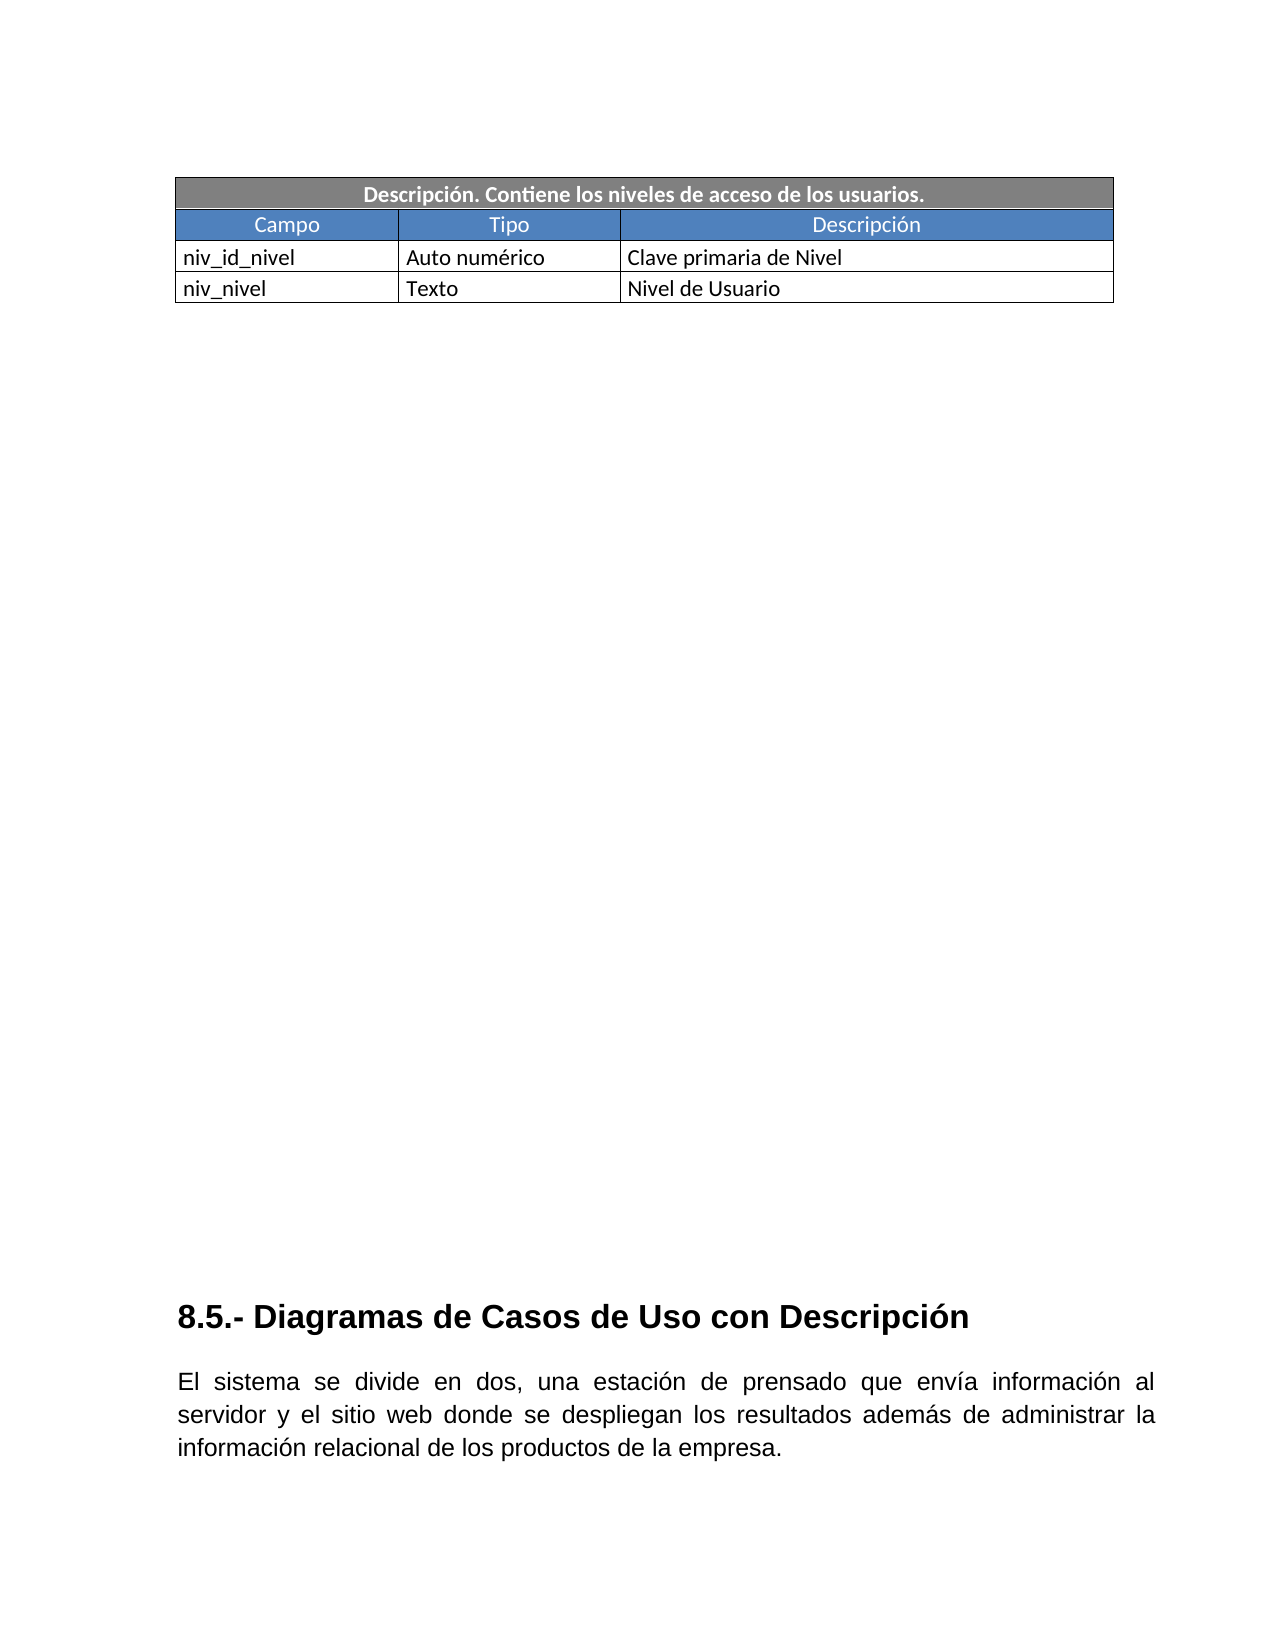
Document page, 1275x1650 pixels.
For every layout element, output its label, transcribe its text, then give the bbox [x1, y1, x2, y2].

table_cell Auto numérico [399, 241, 620, 271]
table_cell Texto [399, 272, 620, 302]
table_cell Nivel de Usuario [621, 272, 1113, 302]
table_cell Tipo [399, 210, 620, 240]
table_cell Clave primaria de Nivel [621, 241, 1113, 271]
subtitle 8.5.- Diagramas de Casos de Uso con Descripción [177, 1298, 1157, 1336]
table_cell Descripción. Contiene los niveles de acceso de los usuarios. [176, 178, 1113, 208]
table_cell Campo [176, 210, 398, 240]
text El sistema se divide en dos, una estación de prensado que envía información al servidor y el sitio web donde se despliegan los resultados además de administrar la información relacional de los productos de la empresa. [177, 1367, 1157, 1462]
table_cell niv_id_nivel [176, 241, 398, 271]
table_cell niv_nivel [176, 272, 398, 302]
table_cell Descripción [621, 210, 1113, 240]
